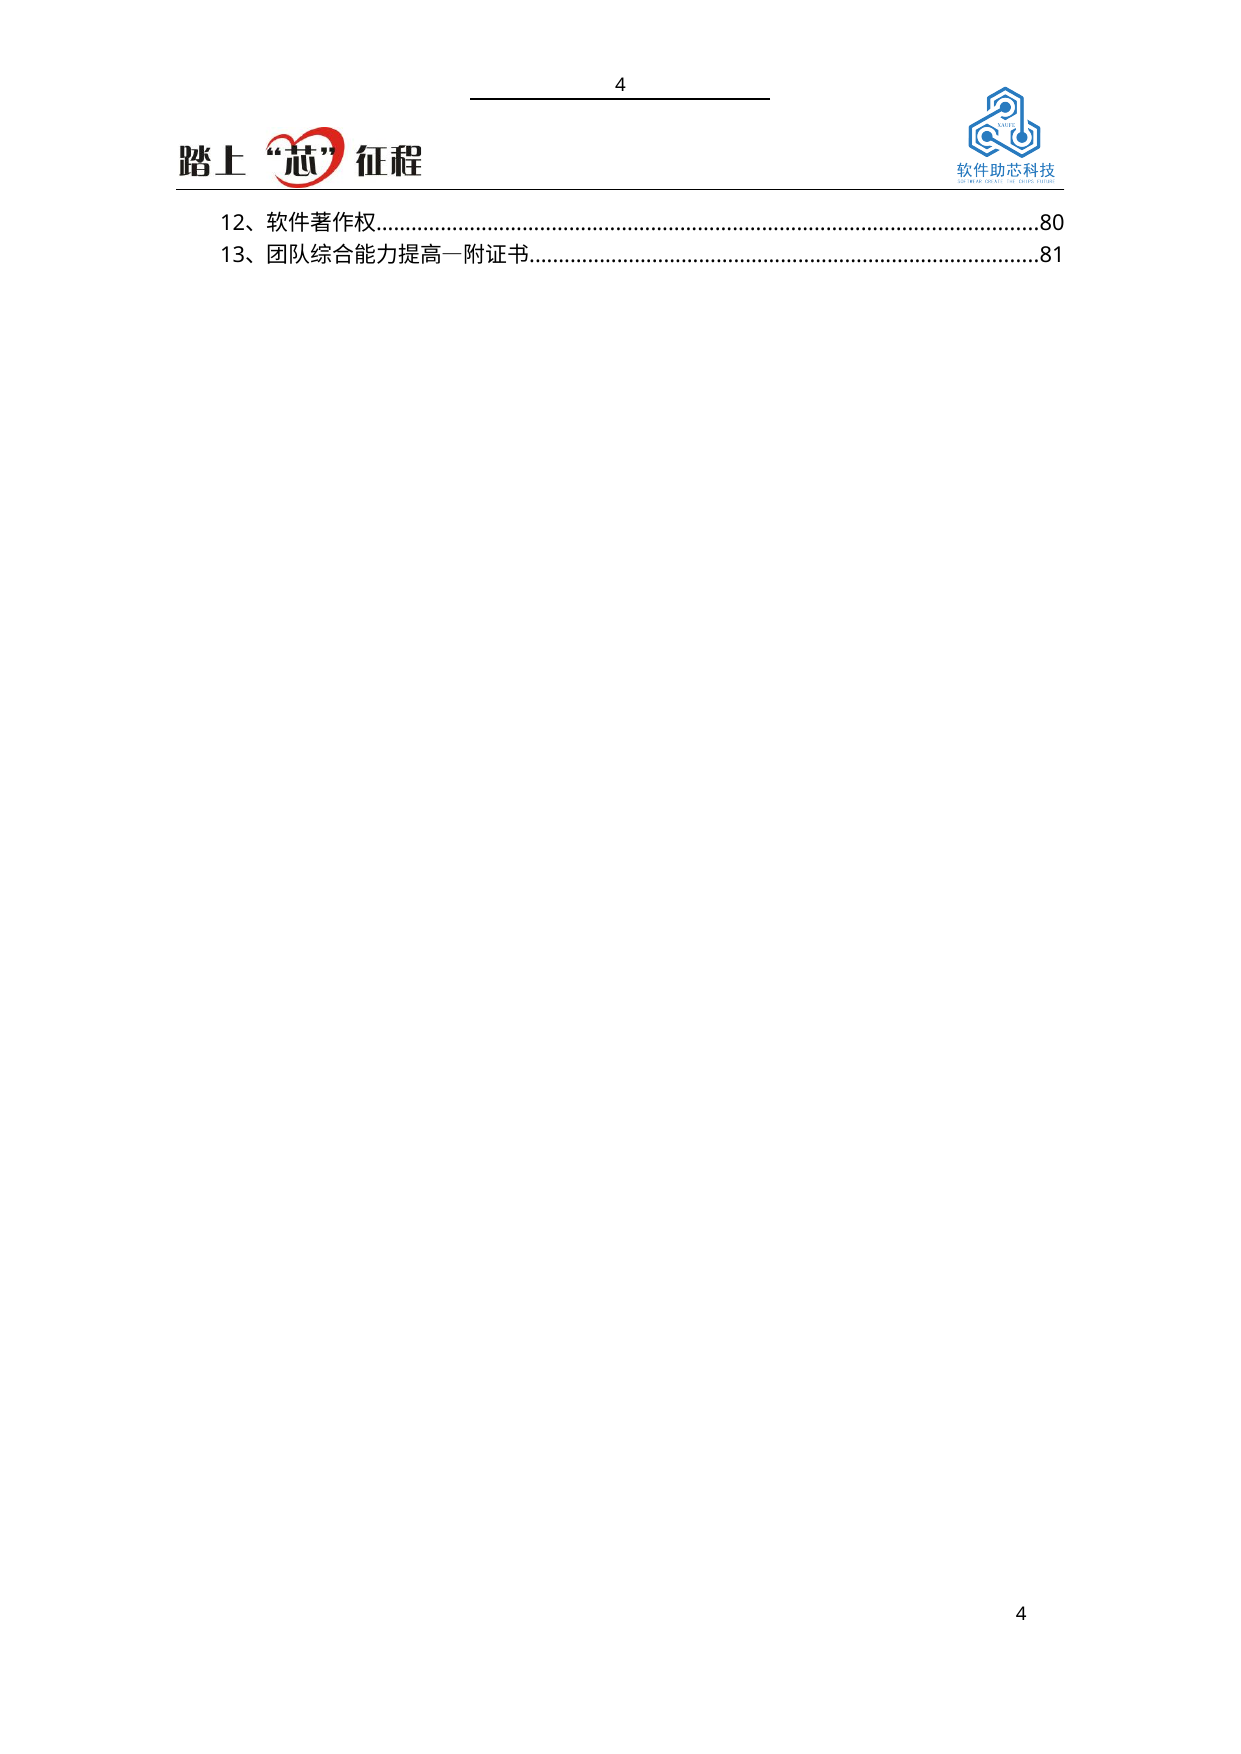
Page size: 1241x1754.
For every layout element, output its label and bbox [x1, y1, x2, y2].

picture [945, 83, 1065, 187]
picture [178, 127, 422, 188]
